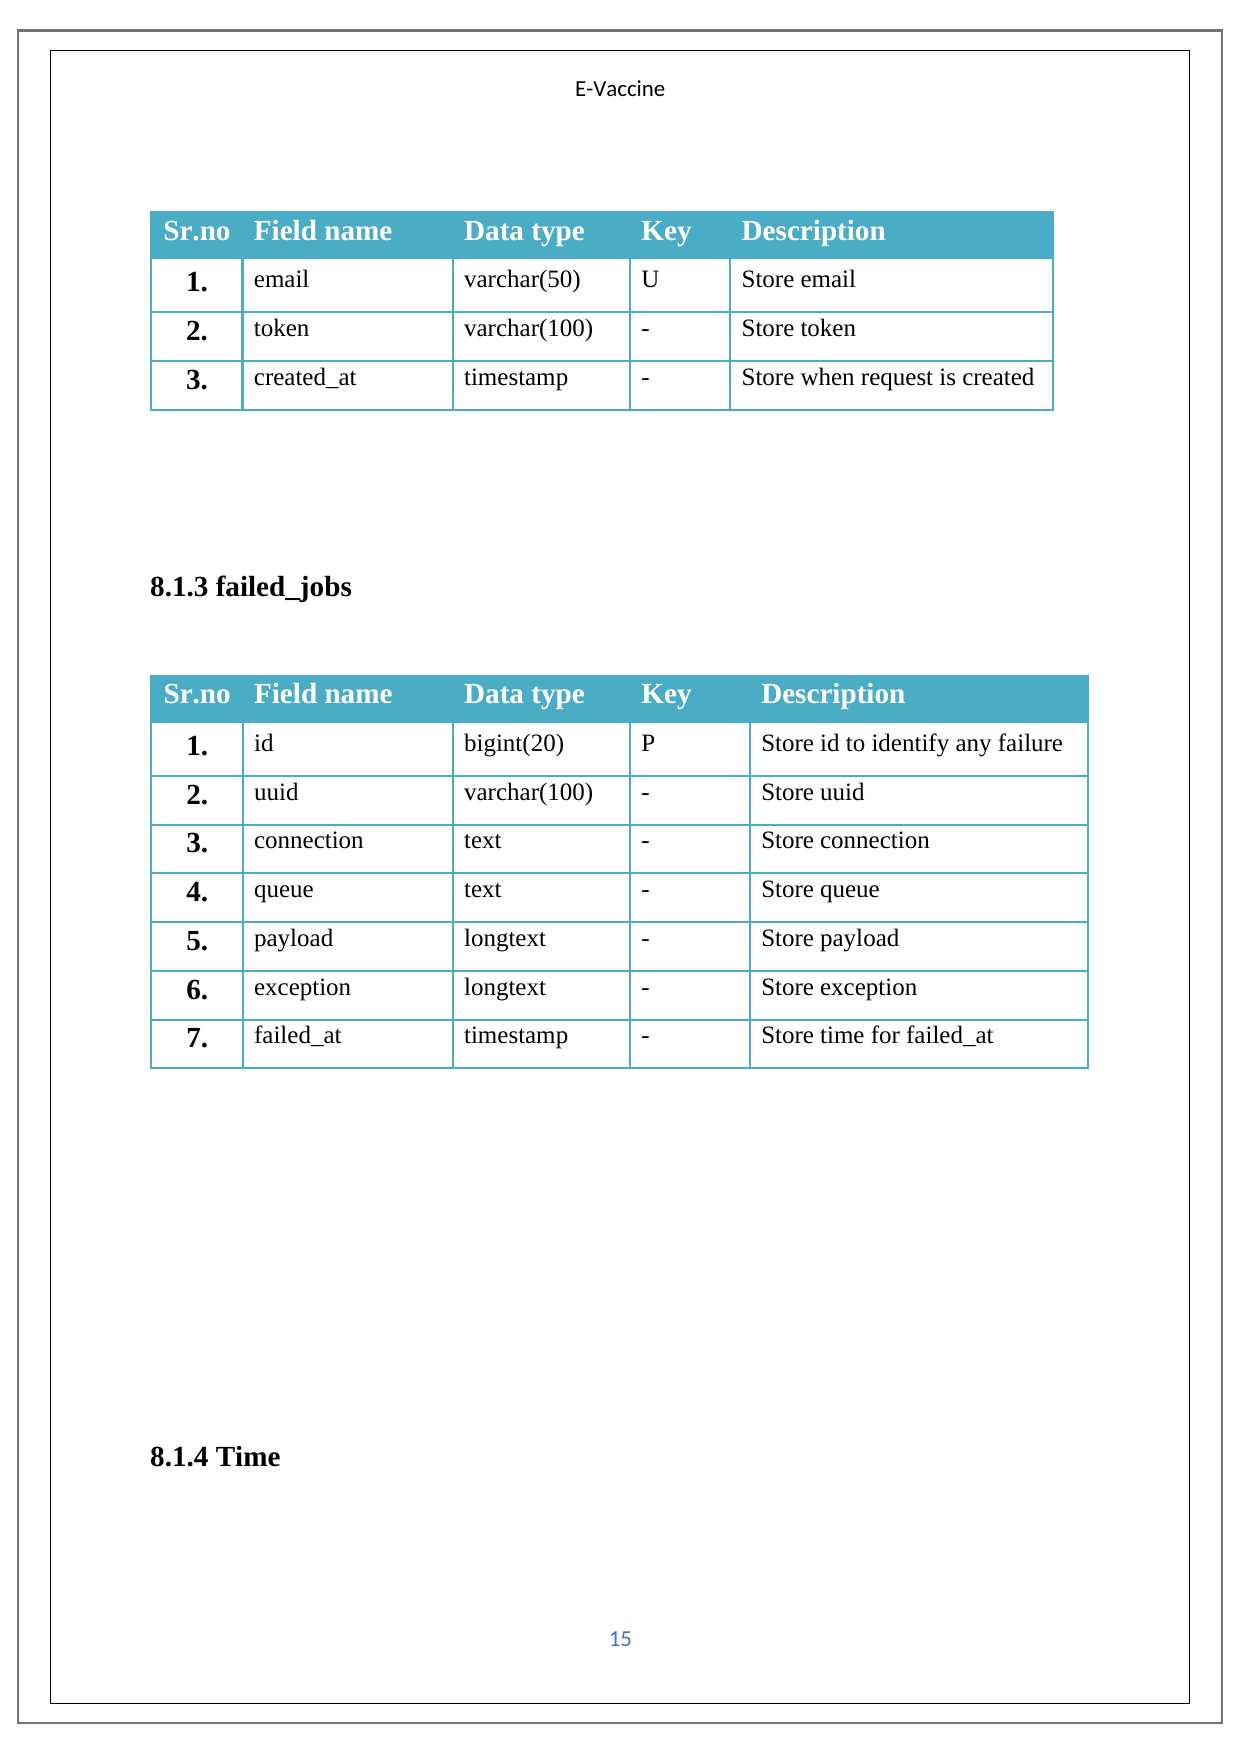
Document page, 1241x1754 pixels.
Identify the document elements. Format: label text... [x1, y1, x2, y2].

table_cell created_at [244, 362, 452, 408]
table_cell Store uuid [751, 777, 1087, 823]
table_cell - [631, 874, 749, 921]
table_cell email [244, 264, 452, 311]
table_cell connection [244, 826, 452, 872]
table_cell longtext [454, 972, 629, 1018]
table_header Description [731, 213, 1052, 259]
table_cell queue [244, 874, 452, 921]
table_header Description [751, 677, 1087, 723]
table_header Field name [244, 677, 452, 723]
table_cell Store connection [751, 826, 1087, 872]
table_cell P [631, 728, 749, 775]
table_cell 1. [152, 728, 242, 775]
table_cell varchar(100) [454, 313, 629, 360]
table_cell 2. [152, 313, 241, 360]
table_cell timestamp [454, 362, 629, 408]
table_cell 2. [152, 777, 242, 823]
table_cell id [244, 728, 452, 775]
table_cell - [631, 313, 729, 360]
table_cell - [631, 972, 749, 1018]
table_cell uuid [244, 777, 452, 823]
table_cell 4. [152, 874, 242, 921]
table_cell longtext [454, 923, 629, 970]
table_header Key [631, 677, 749, 723]
table_cell - [631, 1021, 749, 1067]
table_cell - [631, 777, 749, 823]
table_cell 5. [152, 923, 242, 970]
table_cell exception [244, 972, 452, 1018]
table_cell bigint(20) [454, 728, 629, 775]
table_cell Store email [731, 264, 1052, 311]
table_cell - [631, 923, 749, 970]
table_header Key [631, 213, 729, 259]
table_header Data type [454, 677, 629, 723]
table_cell 1. [152, 264, 241, 311]
table_cell failed_at [244, 1021, 452, 1067]
table_cell U [631, 264, 729, 311]
table_header Field name [244, 213, 452, 259]
table_cell 3. [152, 362, 241, 408]
table_header Sr.no [152, 677, 242, 723]
table_cell 6. [152, 972, 242, 1018]
table_cell varchar(50) [454, 264, 629, 311]
table_cell Store queue [751, 874, 1087, 921]
table_cell payload [244, 923, 452, 970]
table_cell Store payload [751, 923, 1087, 970]
table_cell Store token [731, 313, 1052, 360]
table_header Sr.no [152, 213, 241, 259]
text 8.1.3 failed_jobs [150, 569, 1090, 602]
table_cell 3. [152, 826, 242, 872]
table_cell Store time for failed_at [751, 1021, 1087, 1067]
table_cell timestamp [454, 1021, 629, 1067]
table_header Data type [454, 213, 629, 259]
table_cell varchar(100) [454, 777, 629, 823]
table_cell token [244, 313, 452, 360]
text 8.1.4 Time [150, 1439, 1090, 1472]
table_cell text [454, 874, 629, 921]
table_cell Store exception [751, 972, 1087, 1018]
table_cell 7. [152, 1021, 242, 1067]
table_cell Store when request is created [731, 362, 1052, 408]
table_cell text [454, 826, 629, 872]
table_cell - [631, 826, 749, 872]
table_cell Store id to identify any failure [751, 728, 1087, 775]
table_cell - [631, 362, 729, 408]
